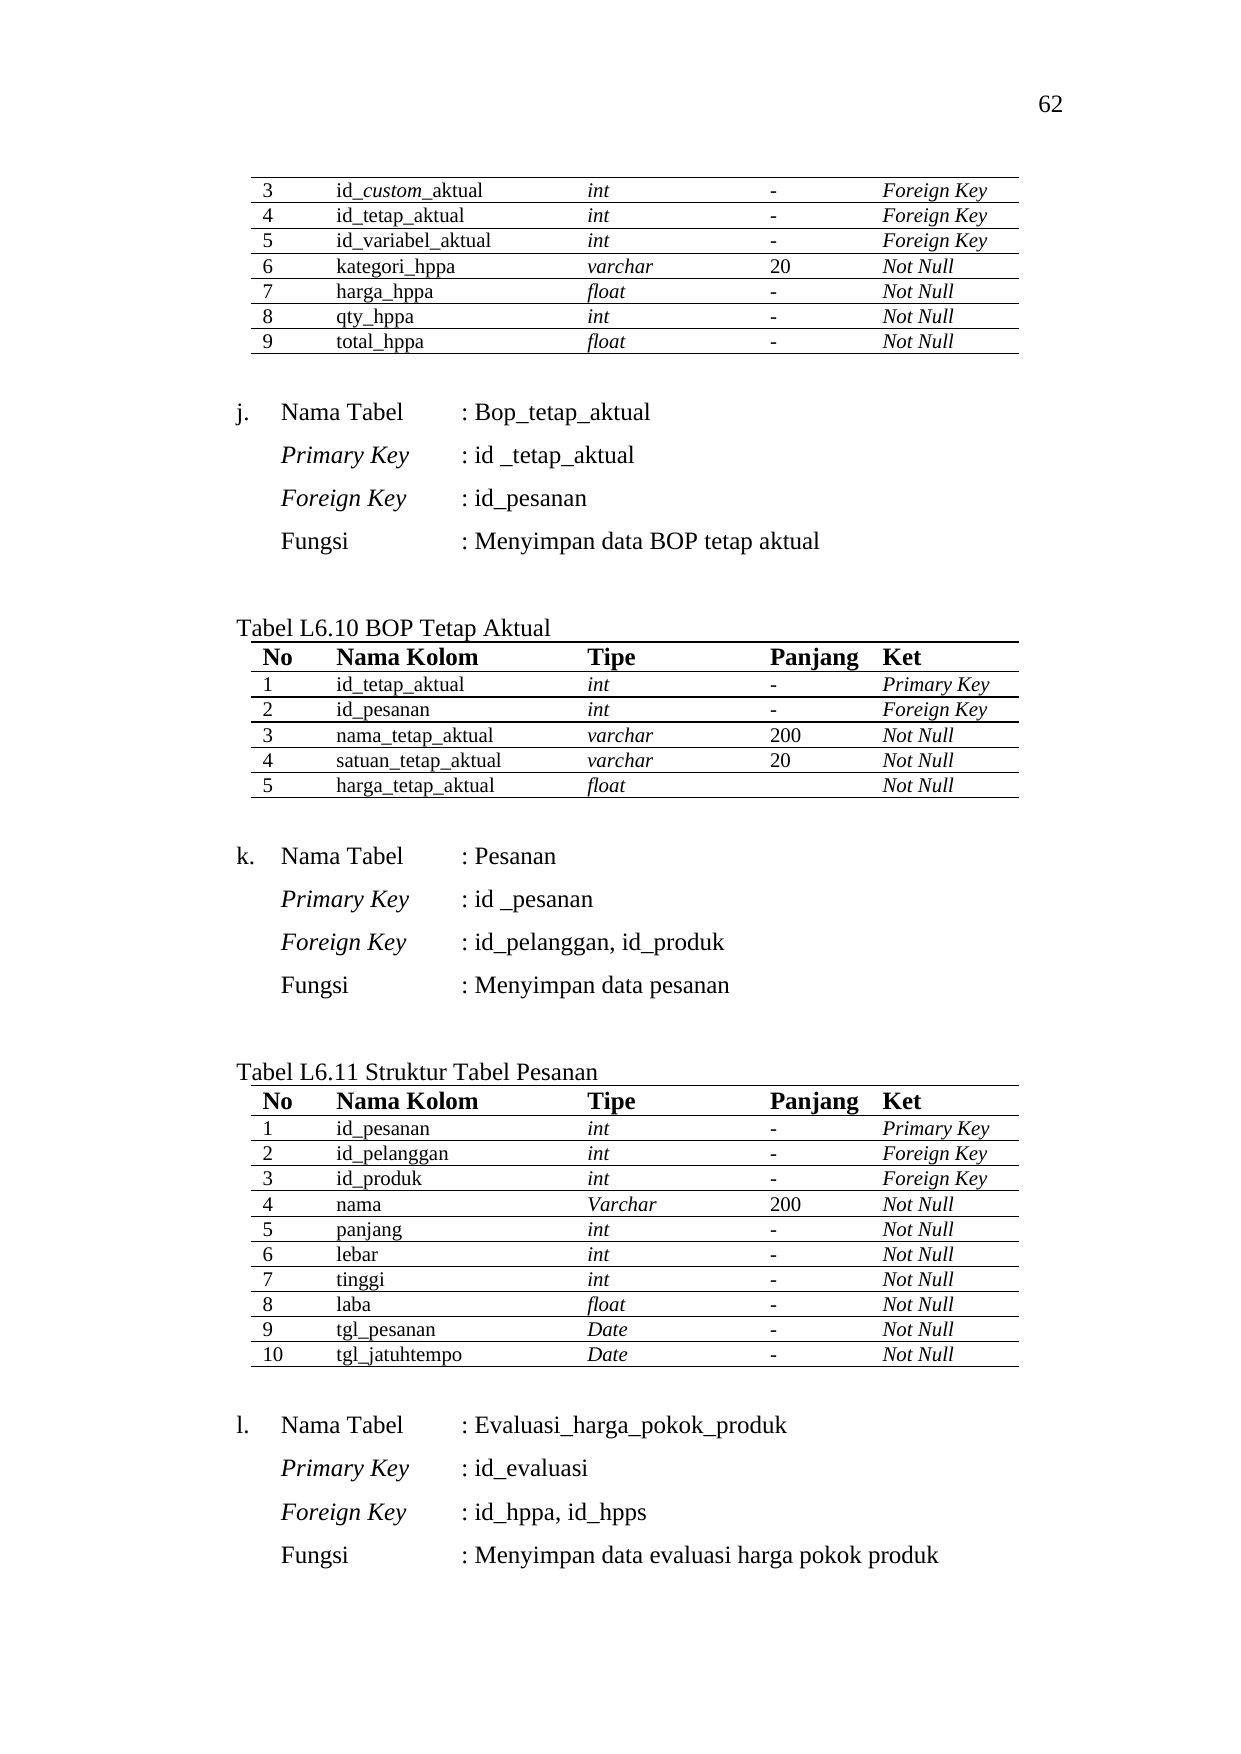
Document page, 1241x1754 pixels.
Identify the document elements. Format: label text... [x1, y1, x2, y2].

table_cell int [576, 672, 758, 696]
table_cell qty_hppa [325, 304, 576, 328]
table_cell 2 [251, 1141, 325, 1165]
table_cell int [576, 1141, 758, 1165]
table_cell - [759, 229, 871, 252]
table_cell - [759, 203, 871, 227]
table_header Ket [871, 1086, 1019, 1115]
table_cell float [576, 773, 758, 797]
table_cell 9 [251, 329, 325, 353]
table_cell 8 [251, 304, 325, 328]
table_cell int [576, 203, 758, 227]
table_cell harga_hppa [325, 279, 576, 303]
table_cell - [759, 1217, 871, 1241]
table_cell Not Null [871, 1342, 1019, 1366]
table_cell 6 [251, 1242, 325, 1266]
table_cell - [759, 329, 871, 353]
table_cell id_pesanan [325, 1116, 576, 1140]
table_cell tgl_pesanan [325, 1317, 576, 1341]
table_cell 5 [251, 773, 325, 797]
table_cell Not Null [871, 773, 1019, 797]
table_cell satuan_tetap_aktual [325, 748, 576, 772]
table_cell Not Null [871, 1267, 1019, 1291]
table_cell Foreign Key [871, 203, 1019, 227]
table_cell Not Null [871, 1191, 1019, 1216]
table_cell 2 [251, 698, 325, 721]
table_cell int [576, 1116, 758, 1140]
table_cell 8 [251, 1292, 325, 1316]
table_cell nama_tetap_aktual [325, 723, 576, 747]
table_cell int [576, 1242, 758, 1266]
table_header No [251, 643, 325, 671]
table_cell 10 [251, 1342, 325, 1366]
table_cell Not Null [871, 254, 1019, 278]
table_cell - [759, 698, 871, 721]
table_cell Foreign Key [871, 229, 1019, 252]
table_cell int [576, 178, 758, 202]
table_cell 1 [251, 1116, 325, 1140]
table_cell id_tetap_aktual [325, 672, 576, 696]
table_cell tinggi [325, 1267, 576, 1291]
table_cell varchar [576, 748, 758, 772]
table_header Ket [871, 643, 1019, 671]
table_cell - [759, 1267, 871, 1291]
list Primary Key : id _tetap_aktual [281, 440, 1063, 469]
list Fungsi : Menyimpan data BOP tetap aktual [281, 526, 1063, 555]
table_cell - [759, 1292, 871, 1316]
table_cell nama [325, 1191, 576, 1216]
table_header No [251, 1086, 325, 1115]
list Foreign Key : id_pesanan [281, 483, 1063, 512]
table_cell 5 [251, 1217, 325, 1241]
table_cell Not Null [871, 1242, 1019, 1266]
table_cell Not Null [871, 748, 1019, 772]
table_cell 9 [251, 1317, 325, 1341]
text Tabel L6.10 BOP Tetap Aktual [236, 613, 1063, 641]
table_cell int [576, 229, 758, 252]
list Nama Tabel : Bop_tetap_aktual [236, 397, 1063, 426]
table_cell 20 [759, 254, 871, 278]
table_cell 1 [251, 672, 325, 696]
list Primary Key : id_evaluasi [281, 1453, 1063, 1482]
table_cell - [759, 1317, 871, 1341]
table_cell - [759, 304, 871, 328]
table_cell panjang [325, 1217, 576, 1241]
table_cell Not Null [871, 279, 1019, 303]
table_cell Not Null [871, 1217, 1019, 1241]
table_cell Not Null [871, 723, 1019, 747]
table_cell int [576, 1217, 758, 1241]
table_header Tipe [576, 1086, 758, 1115]
table_cell id_tetap_aktual [325, 203, 576, 227]
list Fungsi : Menyimpan data evaluasi harga pokok produk [281, 1540, 1063, 1568]
table_cell Foreign Key [871, 698, 1019, 721]
table_cell id_pelanggan [325, 1141, 576, 1165]
table_cell - [759, 672, 871, 696]
table_cell - [759, 178, 871, 202]
list Foreign Key : id_pelanggan, id_produk [281, 927, 1063, 956]
table_cell Primary Key [871, 1116, 1019, 1140]
table_cell total_hppa [325, 329, 576, 353]
table_header Nama Kolom [325, 1086, 576, 1115]
table_cell Primary Key [871, 672, 1019, 696]
table_cell 200 [759, 723, 871, 747]
table_cell laba [325, 1292, 576, 1316]
table_cell varchar [576, 254, 758, 278]
table_cell float [576, 279, 758, 303]
table_cell - [759, 1116, 871, 1140]
table_cell Foreign Key [871, 1141, 1019, 1165]
table_cell float [576, 329, 758, 353]
table_header Nama Kolom [325, 643, 576, 671]
table_cell - [759, 1242, 871, 1266]
table_cell id_custom_aktual [325, 178, 576, 202]
list Nama Tabel : Evaluasi_harga_pokok_produk [236, 1410, 1063, 1439]
table_cell - [759, 279, 871, 303]
table_cell lebar [325, 1242, 576, 1266]
table_cell Not Null [871, 1317, 1019, 1341]
table_cell - [759, 1342, 871, 1366]
list Nama Tabel : Pesanan [236, 841, 1063, 870]
table_header Panjang [759, 1086, 871, 1115]
table_cell Not Null [871, 1292, 1019, 1316]
list Primary Key : id _pesanan [281, 884, 1063, 913]
table_cell int [576, 304, 758, 328]
table_cell Date [576, 1317, 758, 1341]
table_cell 20 [759, 748, 871, 772]
table_cell float [576, 1292, 758, 1316]
table_cell Not Null [871, 304, 1019, 328]
table_cell 7 [251, 279, 325, 303]
table_cell 3 [251, 723, 325, 747]
table_cell 5 [251, 229, 325, 252]
table_cell tgl_jatuhtempo [325, 1342, 576, 1366]
table_cell Date [576, 1342, 758, 1366]
table_cell kategori_hppa [325, 254, 576, 278]
table_cell harga_tetap_aktual [325, 773, 576, 797]
table_cell Foreign Key [871, 1166, 1019, 1190]
table_cell 3 [251, 178, 325, 202]
table_cell 3 [251, 1166, 325, 1190]
table_cell id_produk [325, 1166, 576, 1190]
text Tabel L6.11 Struktur Tabel Pesanan [236, 1057, 1063, 1085]
table_cell 4 [251, 1191, 325, 1216]
table_cell 200 [759, 1191, 871, 1216]
table_cell varchar [576, 723, 758, 747]
table_cell - [759, 1166, 871, 1190]
table_cell 7 [251, 1267, 325, 1291]
table_cell 6 [251, 254, 325, 278]
table_cell id_pesanan [325, 698, 576, 721]
table_cell 4 [251, 748, 325, 772]
list Foreign Key : id_hppa, id_hpps [281, 1497, 1063, 1525]
table_cell int [576, 698, 758, 721]
table_cell Foreign Key [871, 178, 1019, 202]
table_header Panjang [759, 643, 871, 671]
list Fungsi : Menyimpan data pesanan [281, 970, 1063, 999]
table_cell Varchar [576, 1191, 758, 1216]
table_cell id_variabel_aktual [325, 229, 576, 252]
table_cell 4 [251, 203, 325, 227]
table_cell - [759, 1141, 871, 1165]
table_cell int [576, 1267, 758, 1291]
table_cell Not Null [871, 329, 1019, 353]
table_header Tipe [576, 643, 758, 671]
table_cell int [576, 1166, 758, 1190]
table_cell [759, 773, 871, 797]
